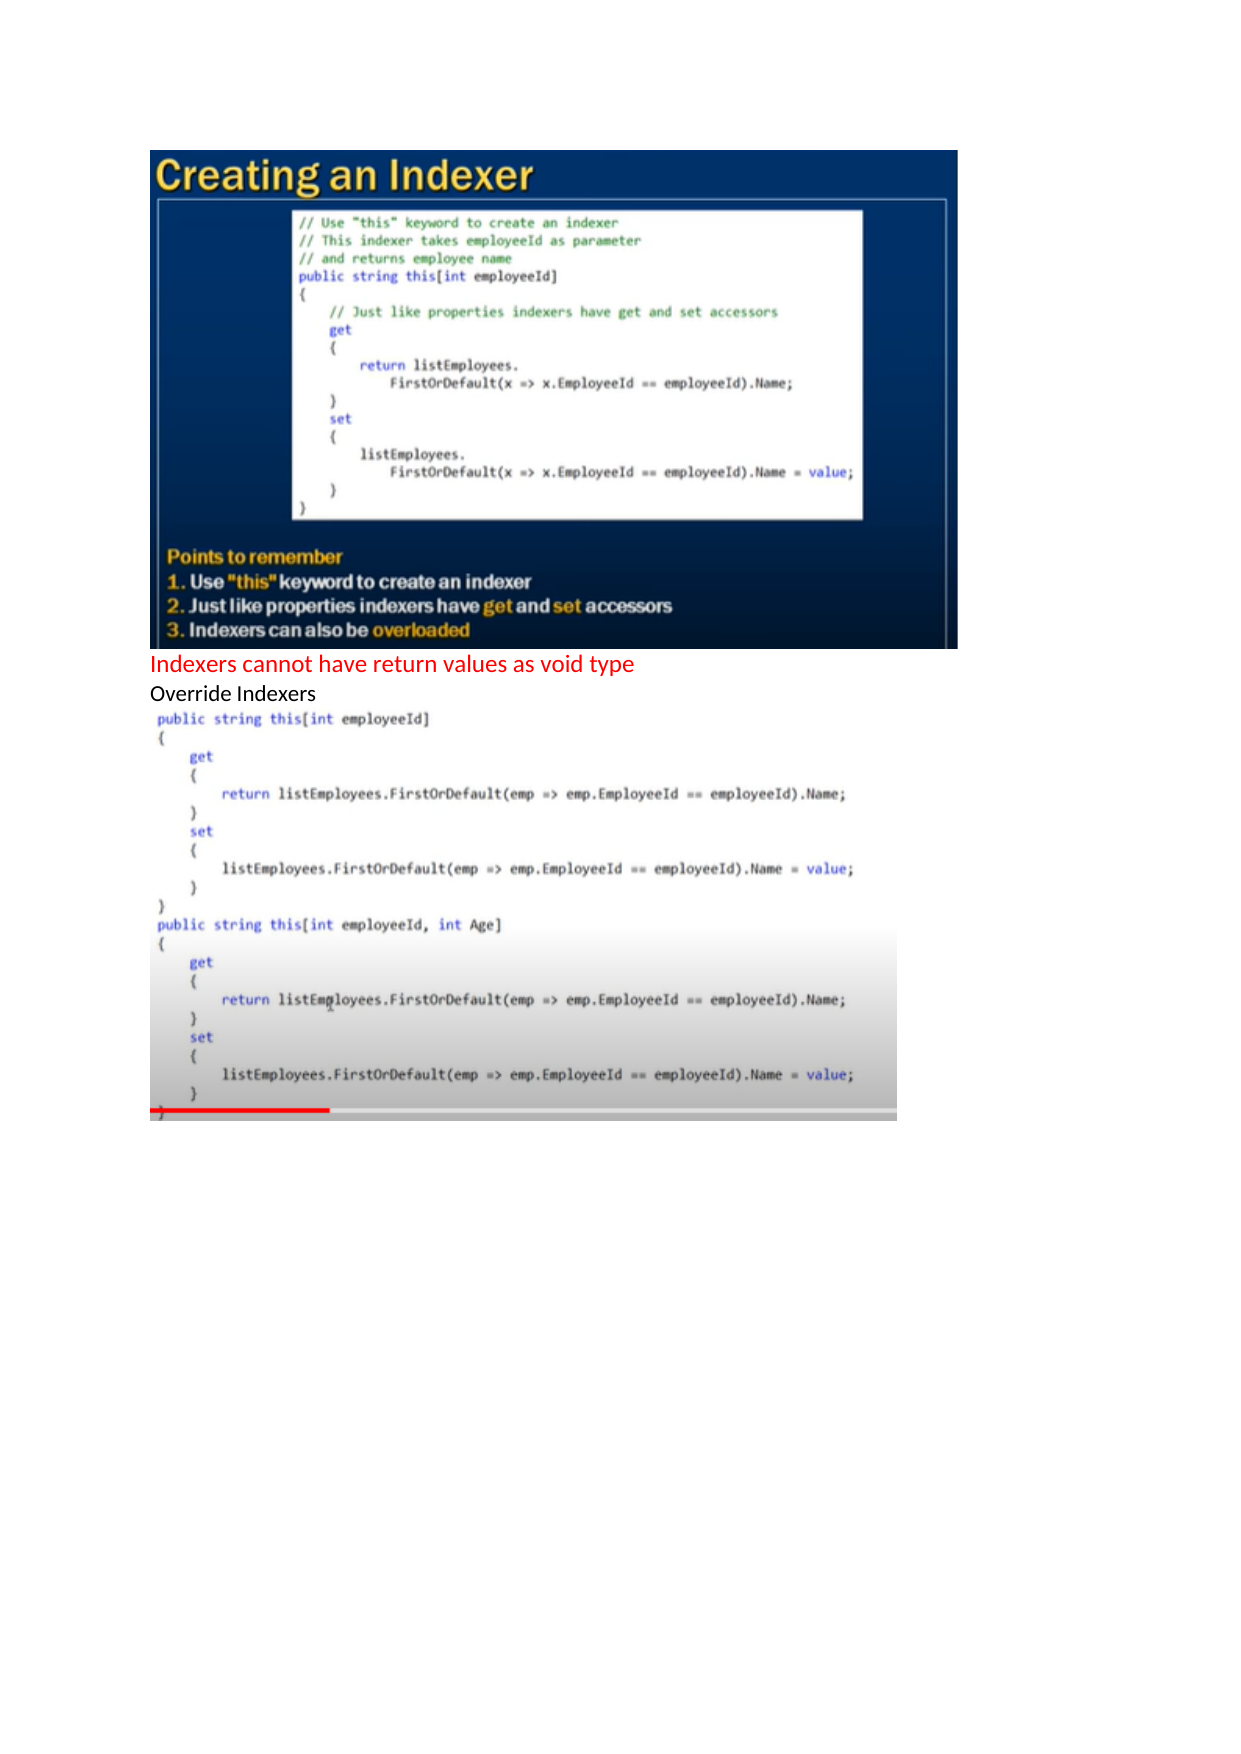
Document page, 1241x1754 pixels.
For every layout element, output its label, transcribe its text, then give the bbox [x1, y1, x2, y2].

picture [150, 707, 897, 1121]
text Override Indexers [150, 679, 1090, 707]
text Indexers cannot have return values as void type [150, 648, 1090, 679]
picture [150, 150, 958, 649]
